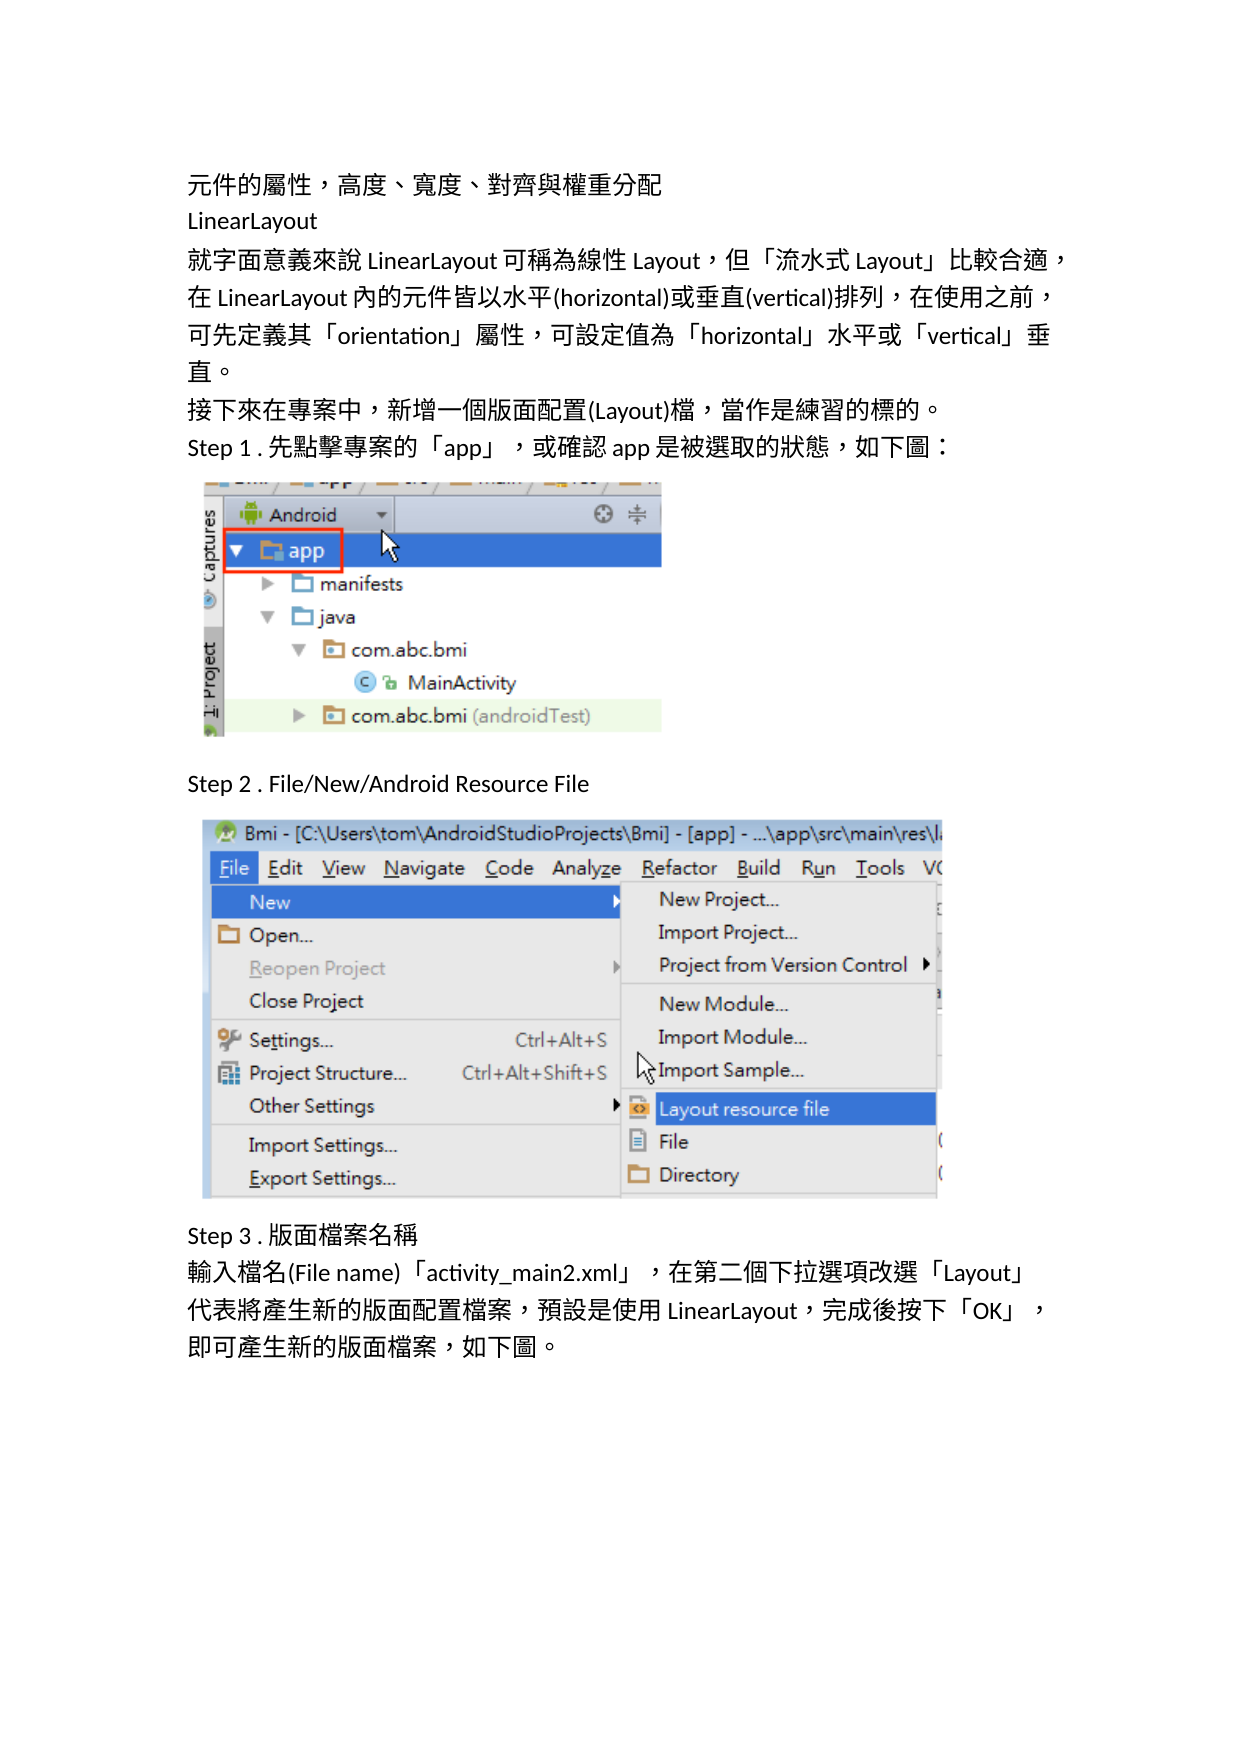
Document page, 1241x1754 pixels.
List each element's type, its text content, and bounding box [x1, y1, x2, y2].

text Step 2 . File/New/Android Resource File [187, 764, 1053, 802]
text LinearLayout [187, 202, 1053, 239]
text Step 1 . 先點擊專案的「app」，或確認app是被選取的狀態，如下圖： [187, 427, 1053, 464]
text Step 3 . 版面檔案名稱 [187, 1214, 1053, 1252]
picture [187, 470, 700, 759]
text 輸入檔名(File name)「activity_main2.xml」，在第二個下拉選項改選「Layout」代表將產生新的版面配置檔案，預設是使用LinearLayout，完成後按下「OK」，即可產生新的版面檔案，如下圖。 [187, 1252, 1053, 1364]
text 就字面意義來說LinearLayout可稱為線性Layout，但「流水式Layout」比較合適，在LinearLayout內的元件皆以水平(horizontal)或垂直(vertical)排列，在使用之前，可先定義其「orientation」屬性，可設定值為「horizontal」水平或「vertical」垂直。 [187, 239, 1053, 389]
picture [187, 806, 958, 1210]
text 接下來在專案中，新增一個版面配置(Layout)檔，當作是練習的標的。 [187, 389, 1053, 427]
text 元件的屬性，高度、寬度、對齊與權重分配 [187, 164, 1053, 202]
